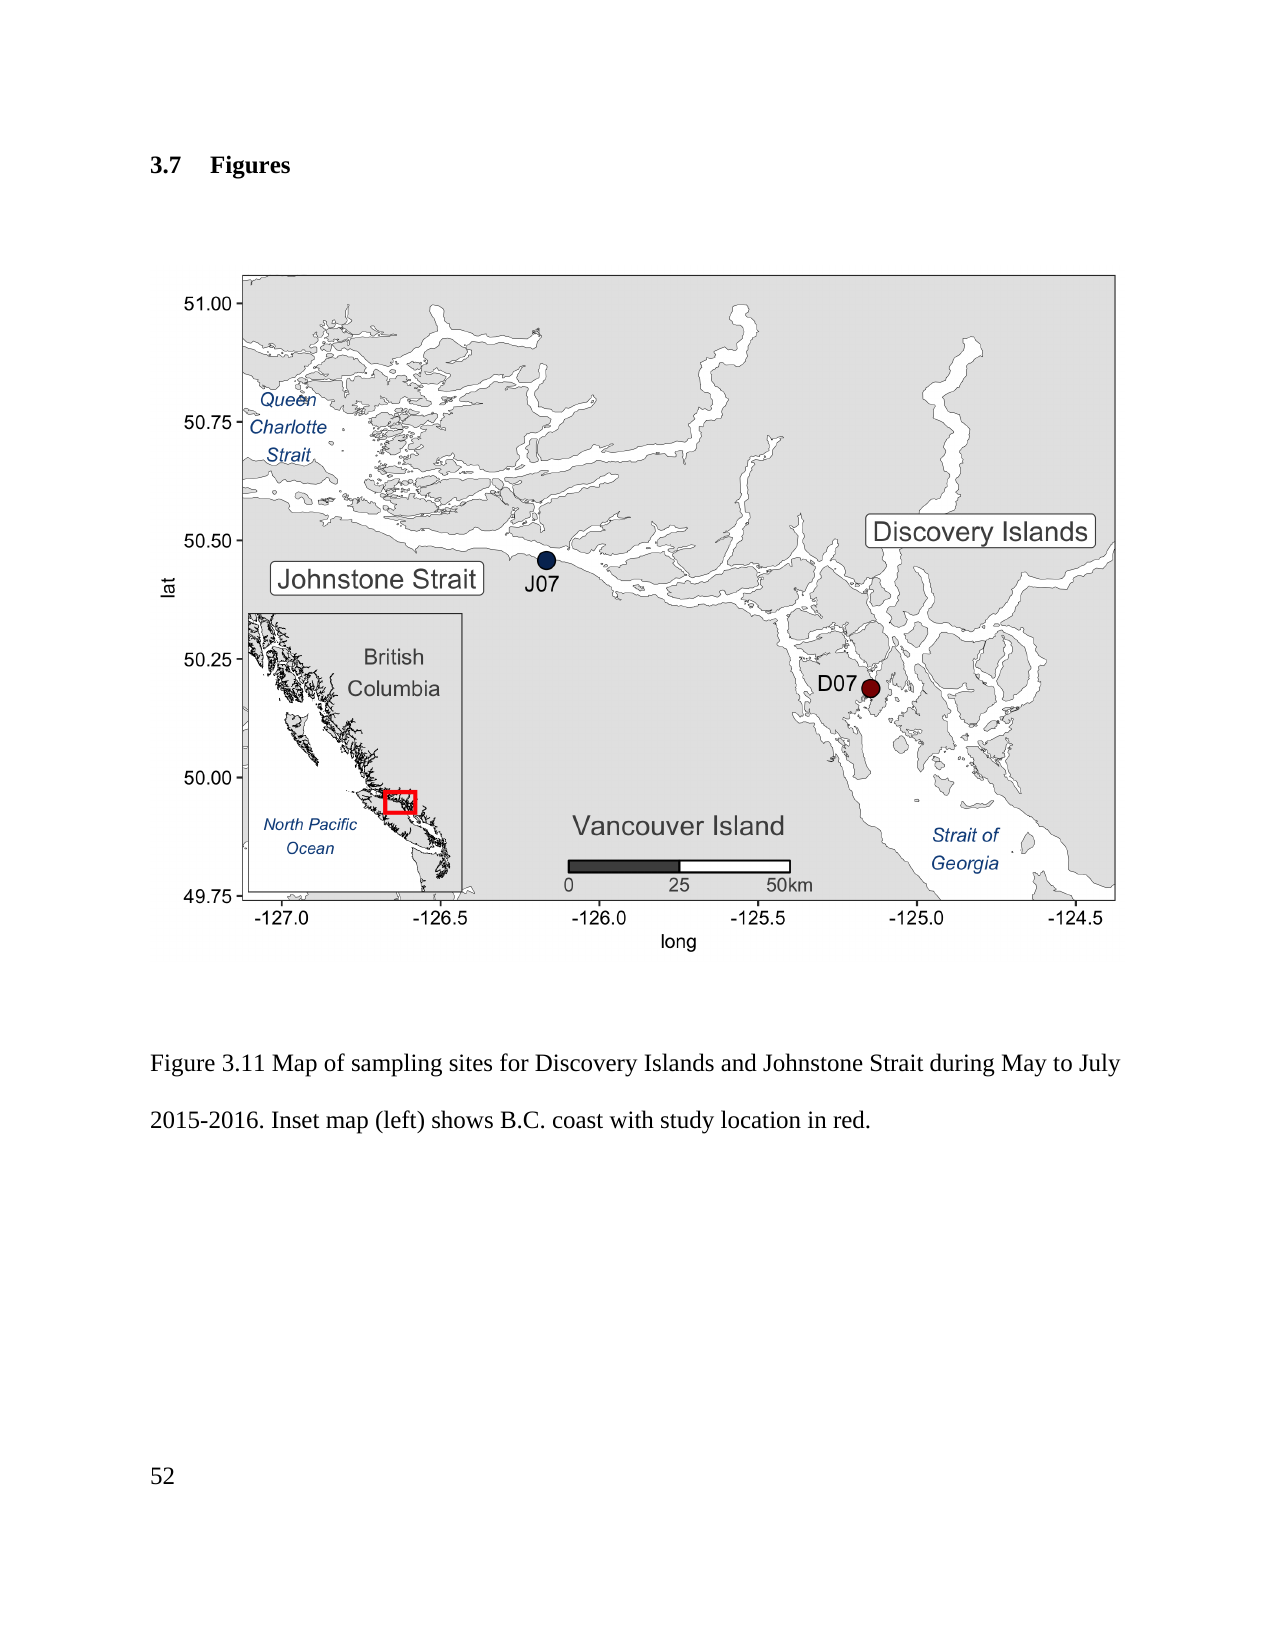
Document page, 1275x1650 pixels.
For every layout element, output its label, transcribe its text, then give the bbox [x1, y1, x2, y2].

picture [150, 265, 1125, 962]
subtitle Figures [150, 150, 1125, 179]
